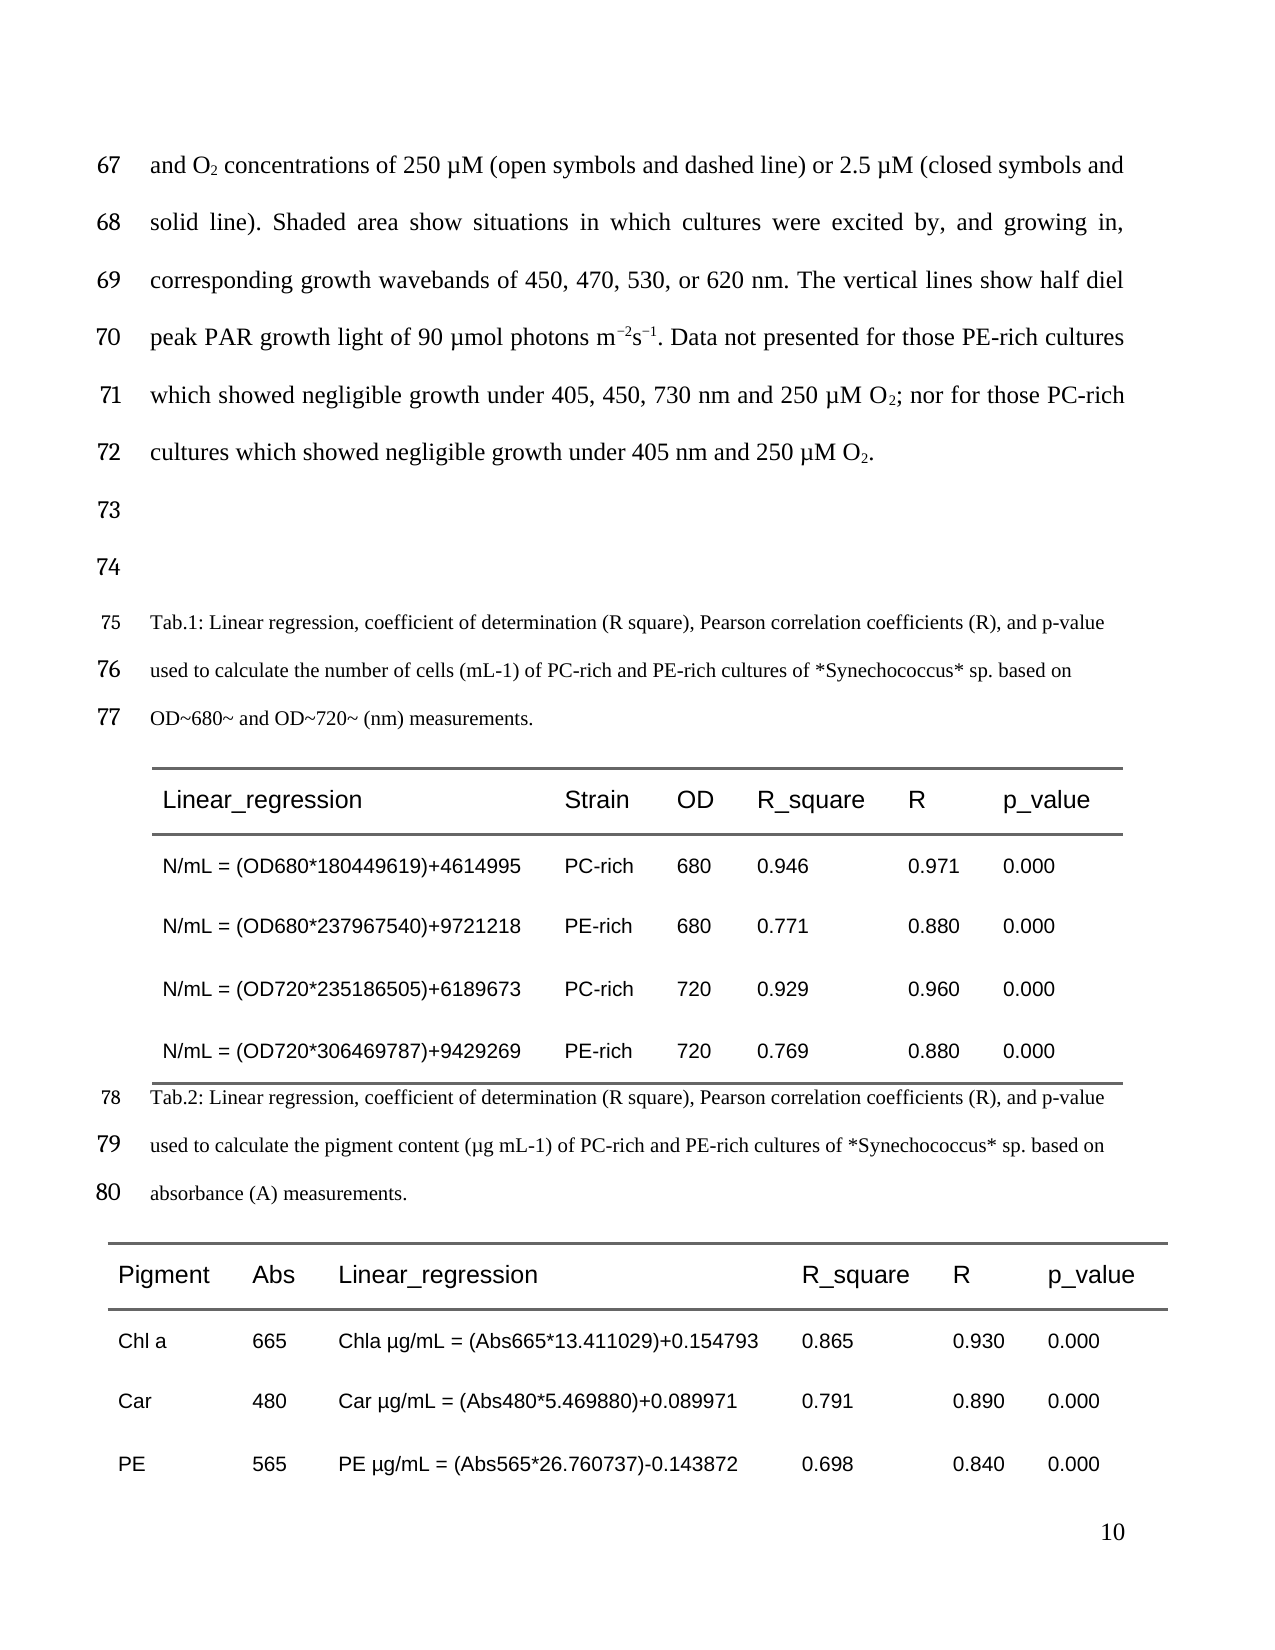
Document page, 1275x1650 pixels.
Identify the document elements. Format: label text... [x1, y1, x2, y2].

table_cell 720 [666, 958, 746, 1020]
table_header R_square [746, 770, 897, 833]
table_cell 680 [666, 836, 746, 895]
table_header Linear_regression [328, 1245, 791, 1308]
table_cell N/mL = (OD680*180449619)+4614995 [152, 836, 554, 895]
table_cell PC-rich [554, 958, 666, 1020]
table_header Abs [242, 1245, 328, 1308]
table_cell N/mL = (OD680*237967540)+9721218 [152, 895, 554, 957]
table_cell 0.698 [791, 1433, 942, 1495]
table_cell 680 [666, 895, 746, 957]
table_cell 0.000 [1037, 1433, 1168, 1495]
table_header Pigment [108, 1245, 242, 1308]
table_cell 0.930 [942, 1311, 1037, 1370]
table_cell 565 [242, 1433, 328, 1495]
table_cell 0.865 [791, 1311, 942, 1370]
table_header Strain [554, 770, 666, 833]
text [150, 150, 1125, 466]
table_cell 0.880 [898, 1020, 992, 1082]
table_cell PE µg/mL = (Abs565*26.760737)-0.143872 [328, 1433, 791, 1495]
table_cell 0.791 [791, 1370, 942, 1432]
table_cell 0.771 [746, 895, 897, 957]
table_cell 0.971 [898, 836, 992, 895]
table_cell 0.000 [993, 1020, 1123, 1082]
table_cell 480 [242, 1370, 328, 1432]
table_header R [942, 1245, 1037, 1308]
table_cell 665 [242, 1311, 328, 1370]
table_cell 0.000 [993, 895, 1123, 957]
table_cell 0.000 [993, 958, 1123, 1020]
table_header R [898, 770, 992, 833]
table_cell 0.769 [746, 1020, 897, 1082]
table_cell 0.946 [746, 836, 897, 895]
table_header p_value [993, 770, 1123, 833]
table_cell 0.929 [746, 958, 897, 1020]
table_cell PC-rich [554, 836, 666, 895]
text Tab.2: Linear regression, coefficient of determination (R square), Pearson correlation coefficients (R), and p-value used to calculate the pigment content (µg mL-1) of PC-rich and PE-rich cultures of *Synechococcus* sp. based on absorbance (A) measurements. [150, 1085, 1125, 1205]
table_cell N/mL = (OD720*306469787)+9429269 [152, 1020, 554, 1082]
table_header R_square [791, 1245, 942, 1308]
table_cell 0.890 [942, 1370, 1037, 1432]
table_cell Car µg/mL = (Abs480*5.469880)+0.089971 [328, 1370, 791, 1432]
table_cell 0.880 [898, 895, 992, 957]
table_cell 0.000 [1037, 1370, 1168, 1432]
table_cell Car [108, 1370, 242, 1432]
table_cell PE-rich [554, 1020, 666, 1082]
table_cell N/mL = (OD720*235186505)+6189673 [152, 958, 554, 1020]
table_header Linear_regression [152, 770, 554, 833]
text Tab.1: Linear regression, coefficient of determination (R square), Pearson correlation coefficients (R), and p-value used to calculate the number of cells (mL-1) of PC-rich and PE-rich cultures of *Synechococcus* sp. based on OD~680~ and OD~720~ (nm) measurements. [150, 610, 1125, 730]
table_cell 0.960 [898, 958, 992, 1020]
table_cell 0.000 [1037, 1311, 1168, 1370]
table_cell PE-rich [554, 895, 666, 957]
table_cell Chla µg/mL = (Abs665*13.411029)+0.154793 [328, 1311, 791, 1370]
table_cell Chl a [108, 1311, 242, 1370]
table_header OD [666, 770, 746, 833]
table_cell 0.000 [993, 836, 1123, 895]
table_cell PE [108, 1433, 242, 1495]
table_cell 0.840 [942, 1433, 1037, 1495]
table_cell 720 [666, 1020, 746, 1082]
table_header p_value [1037, 1245, 1168, 1308]
